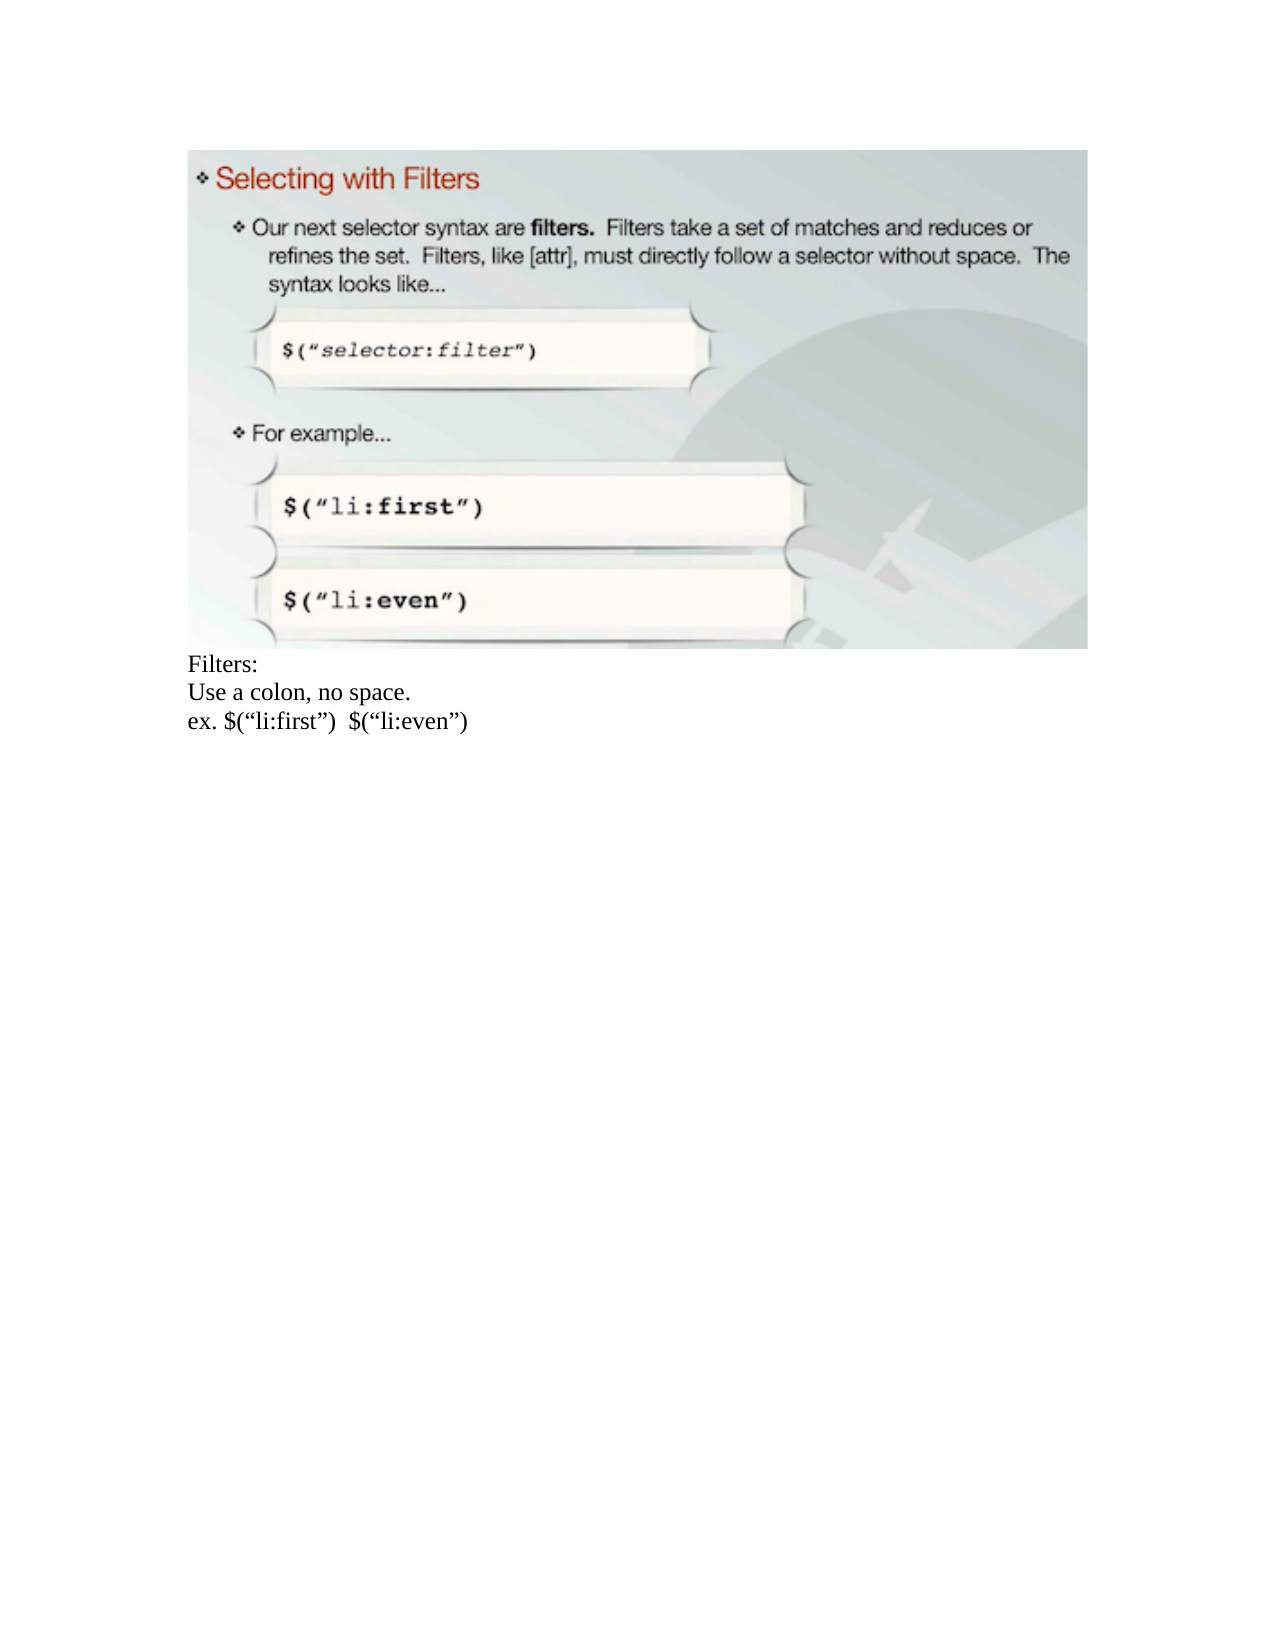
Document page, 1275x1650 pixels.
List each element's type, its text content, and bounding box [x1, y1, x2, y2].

text Filters: [187, 649, 1087, 677]
text Use a colon, no space. ex. $(“li:first”) $(“li:even”) [187, 677, 1087, 735]
picture [187, 150, 1088, 649]
